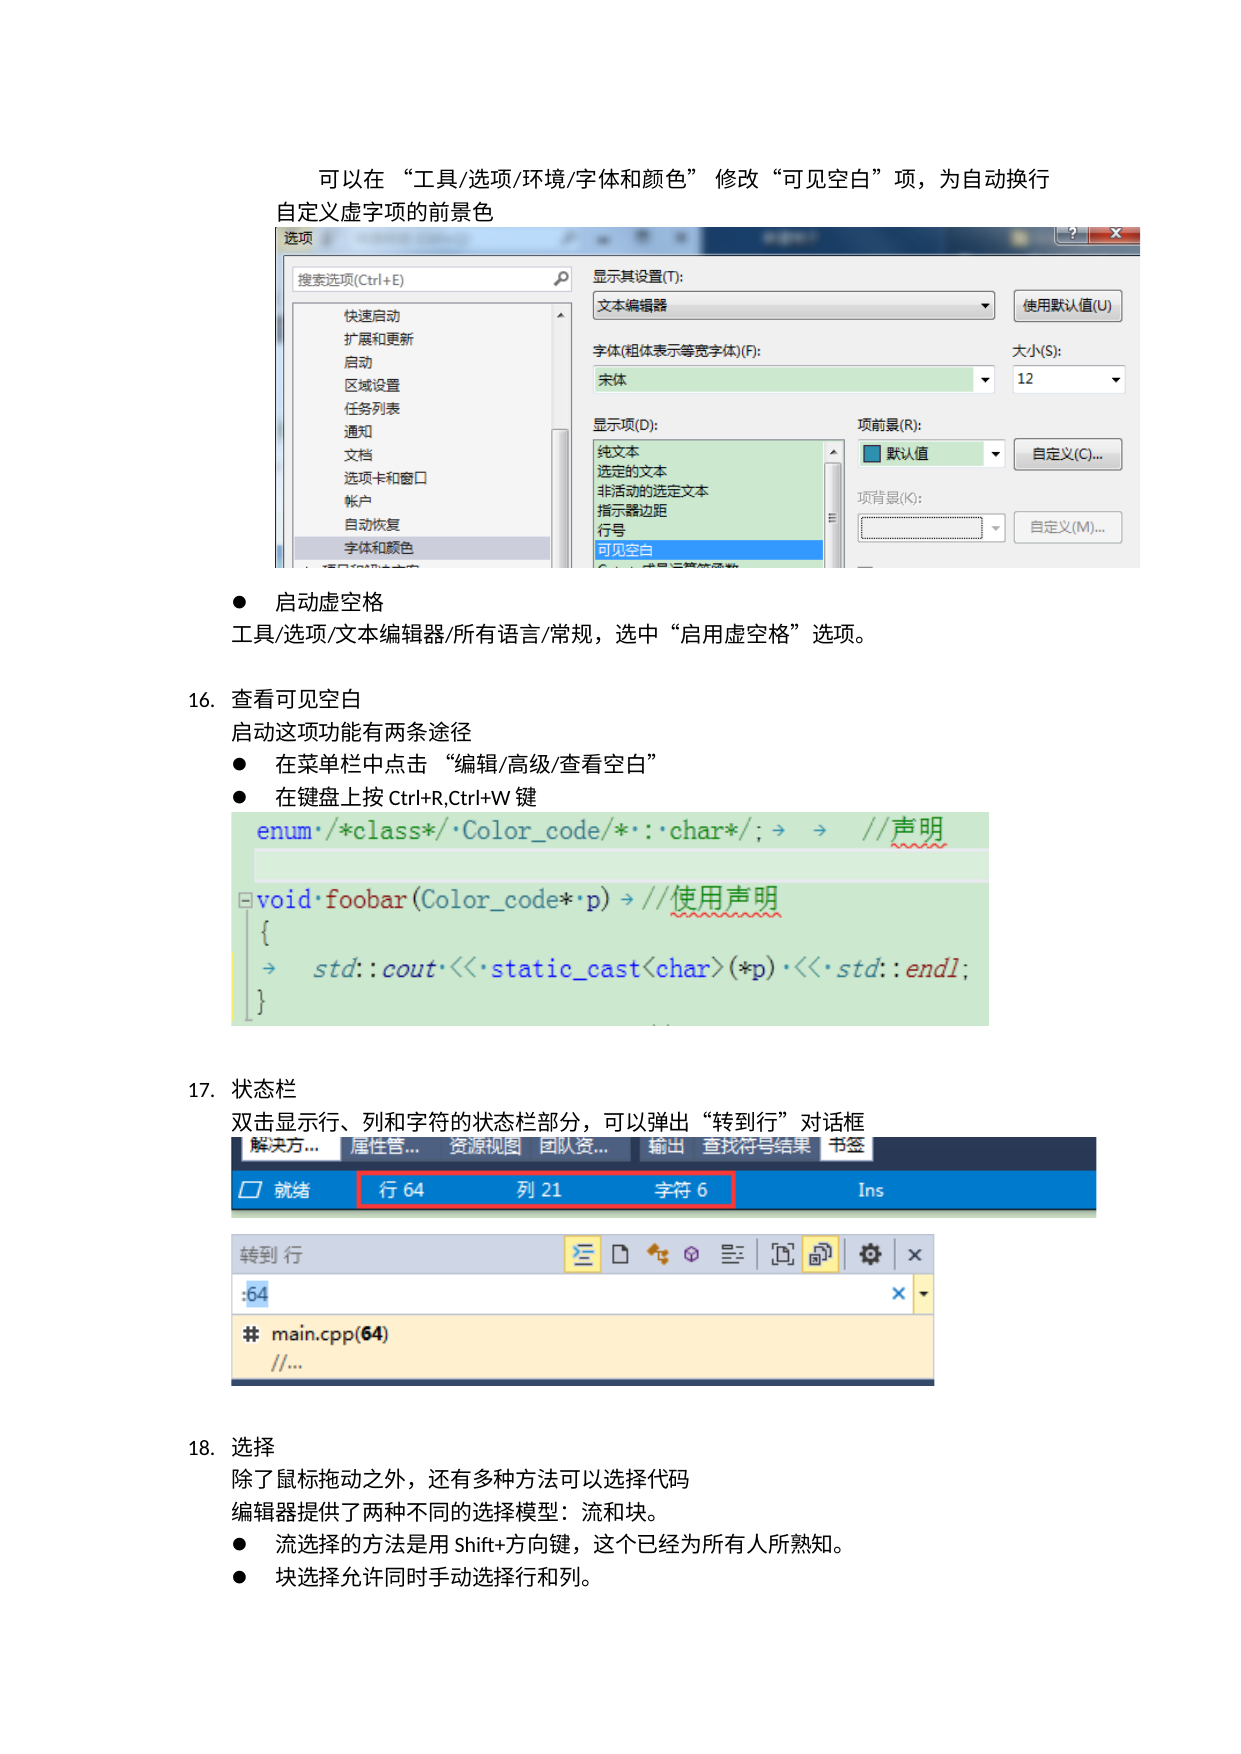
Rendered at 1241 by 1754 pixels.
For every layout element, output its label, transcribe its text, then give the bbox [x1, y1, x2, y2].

list 在菜单栏中点击 “编辑/高级/查看空白” [231, 747, 1053, 779]
list 在键盘上按Ctrl+R,Ctrl+W键 [231, 779, 1053, 812]
list 工具/选项/文本编辑器/所有语言/常规，选中“启用虚空格”选项。 [187, 617, 1053, 649]
list 启动虚空格 [231, 584, 1053, 617]
list 流选择的方法是用Shift+方向键，这个已经为所有人所熟知。 [231, 1527, 1053, 1559]
list 编辑器提供了两种不同的选择模型：流和块。 [231, 1494, 1053, 1527]
picture [231, 1137, 1097, 1218]
list 选择 [187, 1429, 1053, 1462]
picture [275, 227, 1141, 568]
list 查看可见空白 [187, 682, 1053, 714]
picture [231, 1234, 935, 1386]
list 双击显示行、列和字符的状态栏部分，可以弹出“转到行”对话框 [231, 1104, 1053, 1137]
list 状态栏 [187, 1072, 1053, 1104]
picture [231, 812, 989, 1026]
list 块选择允许同时手动选择行和列。 [231, 1559, 1053, 1592]
list 可以在 “工具/选项/环境/字体和颜色” 修改“可见空白”项，为自动换行自定义虚字项的前景色 [275, 162, 1053, 227]
list 启动这项功能有两条途径 [231, 714, 1053, 747]
list 除了鼠标拖动之外，还有多种方法可以选择代码 [231, 1462, 1053, 1494]
